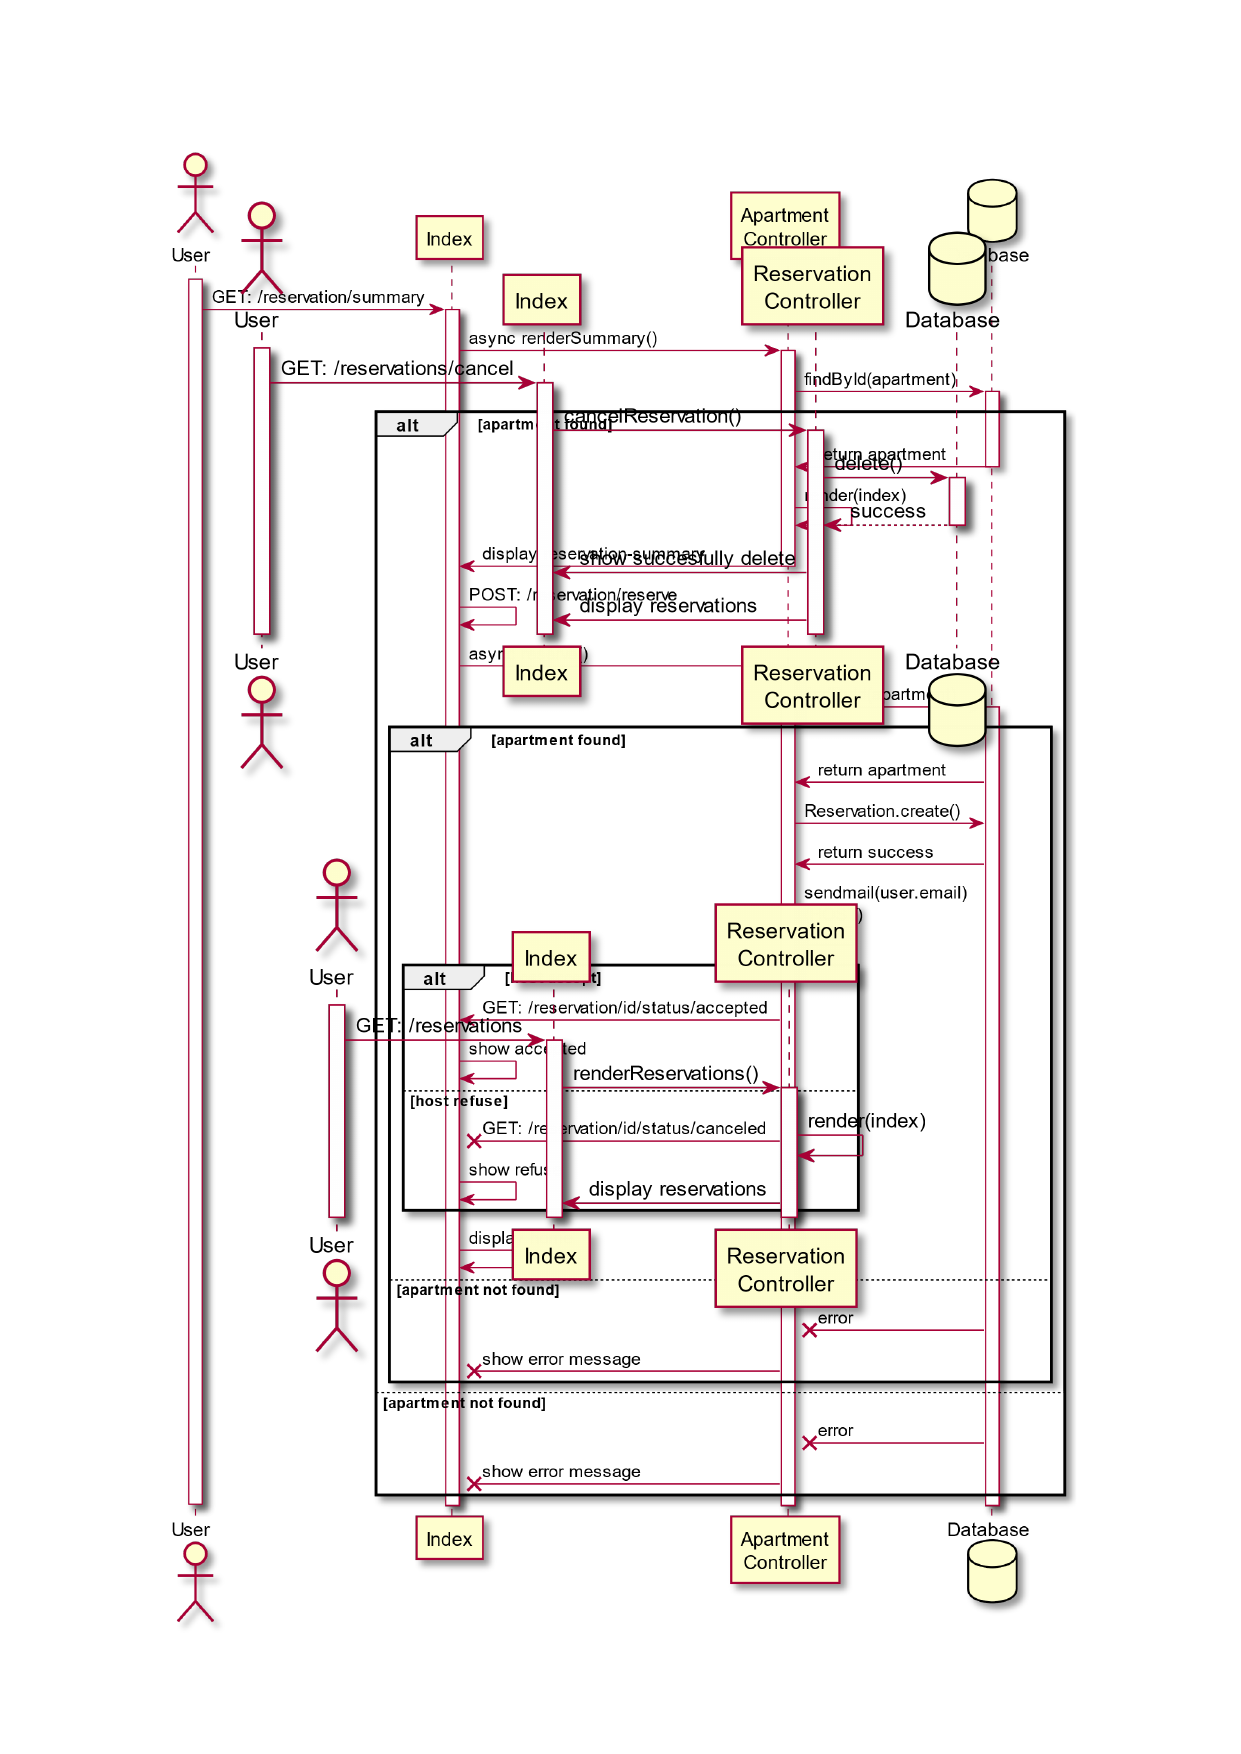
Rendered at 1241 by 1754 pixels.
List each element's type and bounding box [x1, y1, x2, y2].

picture [166, 147, 1076, 1631]
